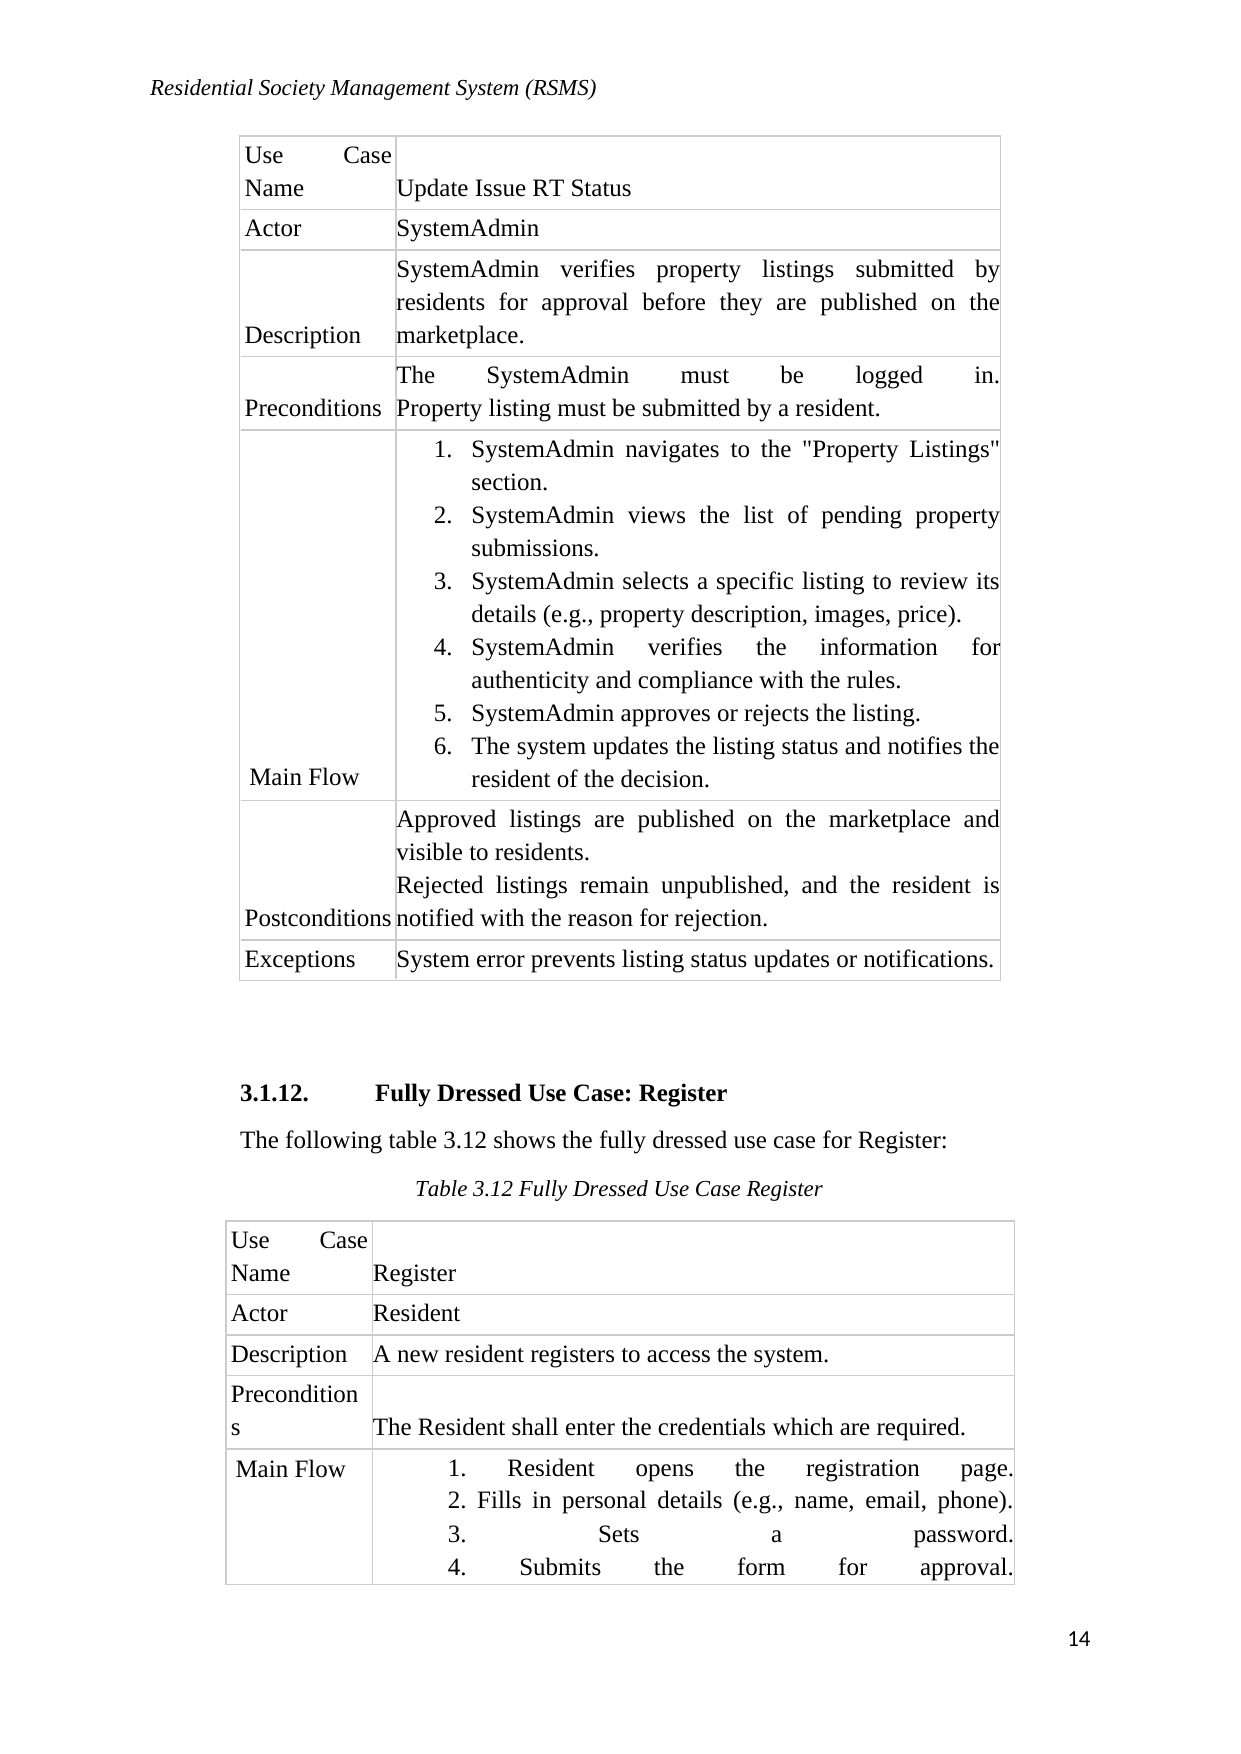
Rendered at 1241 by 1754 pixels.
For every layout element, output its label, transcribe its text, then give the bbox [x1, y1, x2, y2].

table_cell Actor [227, 1295, 372, 1334]
table_header Register [373, 1222, 1014, 1294]
list Fully Dressed Use Case: Register [240, 1078, 1090, 1106]
table_cell SystemAdmin verifies property listings submitted by residents for approval before they are published on the marketplace. [397, 251, 1000, 356]
table_cell Resident [373, 1295, 1014, 1334]
table_cell Preconditions [227, 1376, 372, 1448]
text Table 3.12 Fully Dressed Use Case Register [150, 1175, 1090, 1201]
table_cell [373, 1450, 1014, 1583]
table_cell Actor [240, 210, 395, 249]
text The following table 3.12 shows the fully dressed use case for Register: [240, 1125, 1090, 1154]
table_header Update Issue RT Status [397, 137, 1000, 209]
table_cell Exceptions [240, 940, 395, 979]
table_cell SystemAdmin [397, 210, 1000, 249]
table_cell Description [227, 1336, 372, 1374]
table_cell Preconditions [240, 357, 395, 429]
table_cell Approved listings are published on the marketplace and visible to residents. Rejected listings remain unpublished, and the resident is notified with the reason for rejection. [397, 801, 1000, 939]
table_cell [240, 430, 395, 799]
table_cell The SystemAdmin must be logged in. Property listing must be submitted by a resident. [397, 357, 1000, 429]
table_cell Postconditions [240, 801, 395, 939]
table_cell System error prevents listing status updates or notifications. [397, 941, 1000, 979]
table_cell [227, 1450, 372, 1583]
table_cell Description [240, 250, 395, 356]
table_cell A new resident registers to access the system. [373, 1336, 1014, 1374]
table_header Use Case Name [227, 1222, 372, 1294]
table_cell The Resident shall enter the credentials which are required. [373, 1376, 1014, 1448]
table_header Use Case Name [240, 137, 395, 209]
table_cell SystemAdmin navigates to the "Property Listings" section. SystemAdmin views the list of pending property submissions. SystemAdmin selects a specific listing to review its details (e.g., property description, images, price). SystemAdmin verifies the information for authenticity and compliance with the rules. SystemAdmin approves or rejects the listing. The system updates the listing status and notifies the resident of the decision. [397, 431, 1000, 799]
